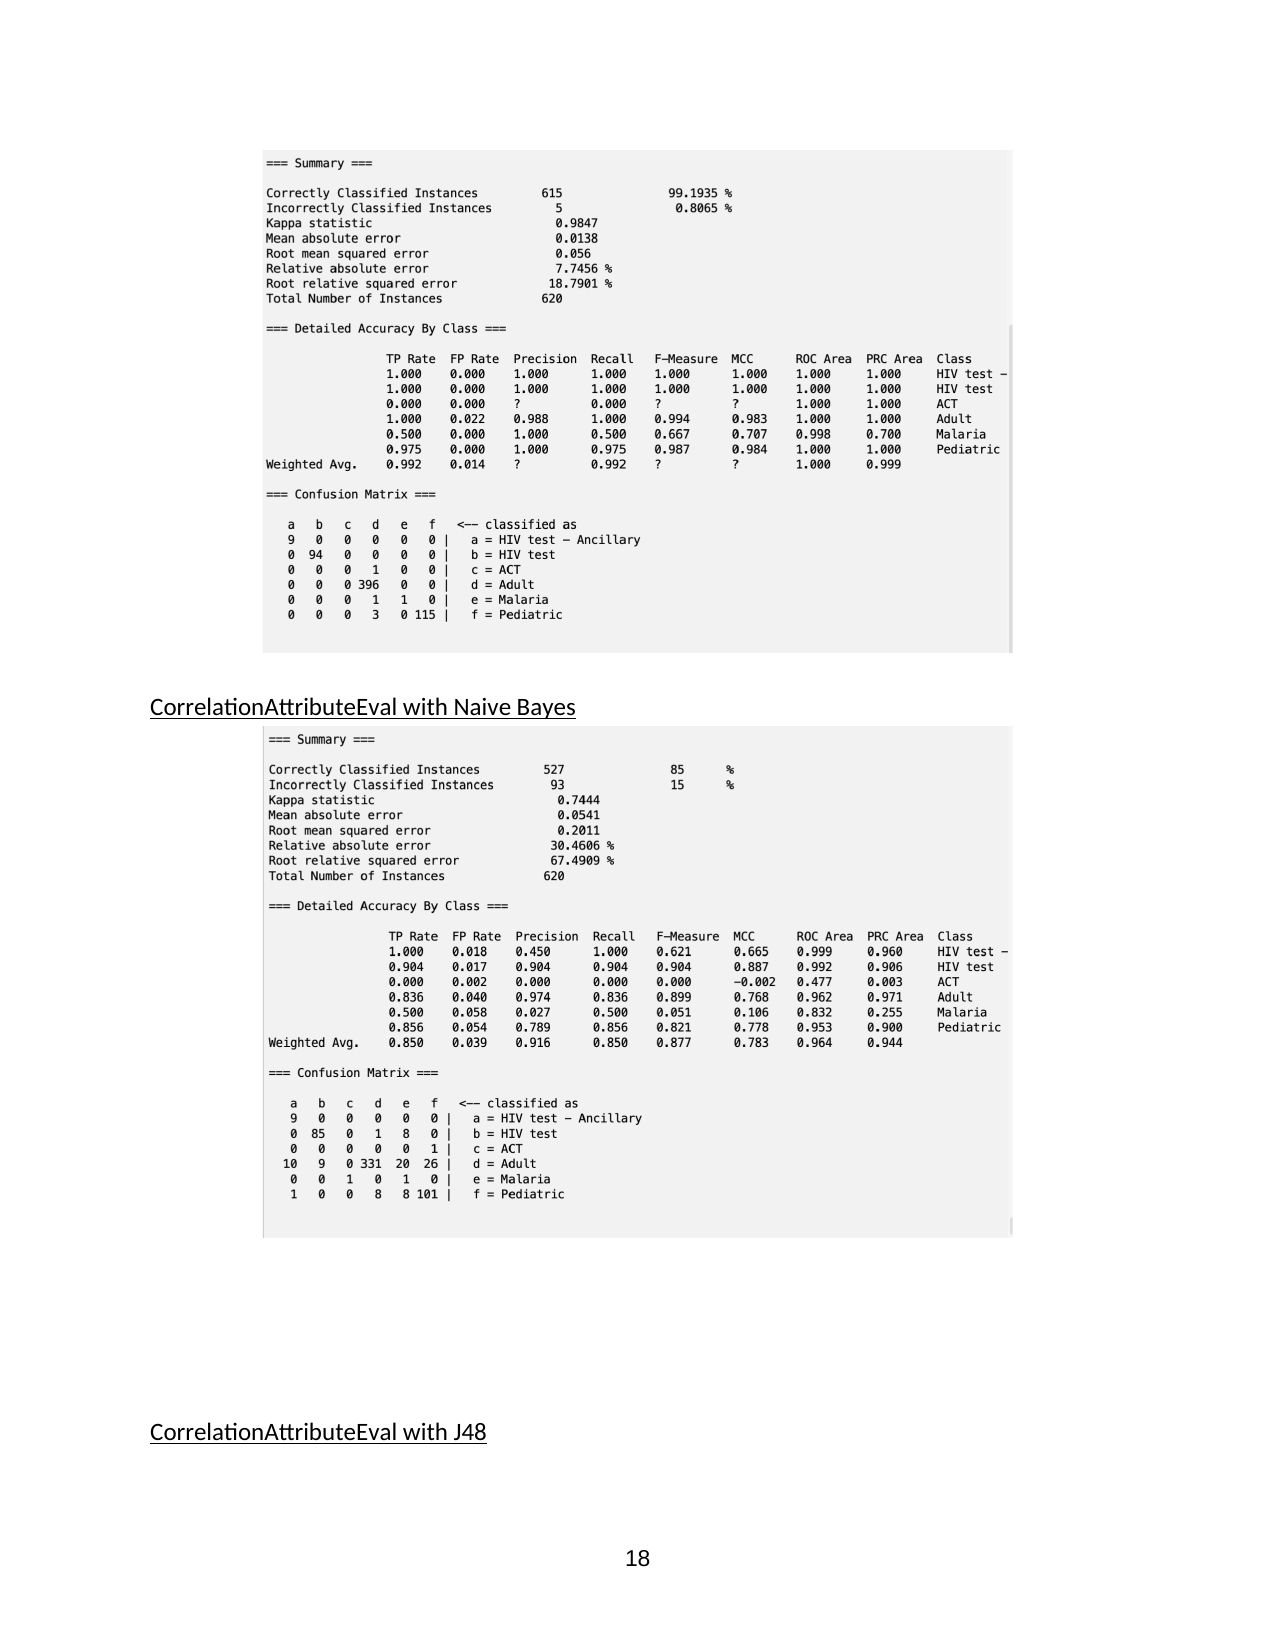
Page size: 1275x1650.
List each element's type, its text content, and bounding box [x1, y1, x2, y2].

picture [262, 726, 1013, 1238]
text CorrelationAttributeEval with Naive Bayes [150, 692, 1125, 722]
text CorrelationAttributeEval with J48 [150, 1416, 1125, 1447]
picture [262, 150, 1013, 653]
